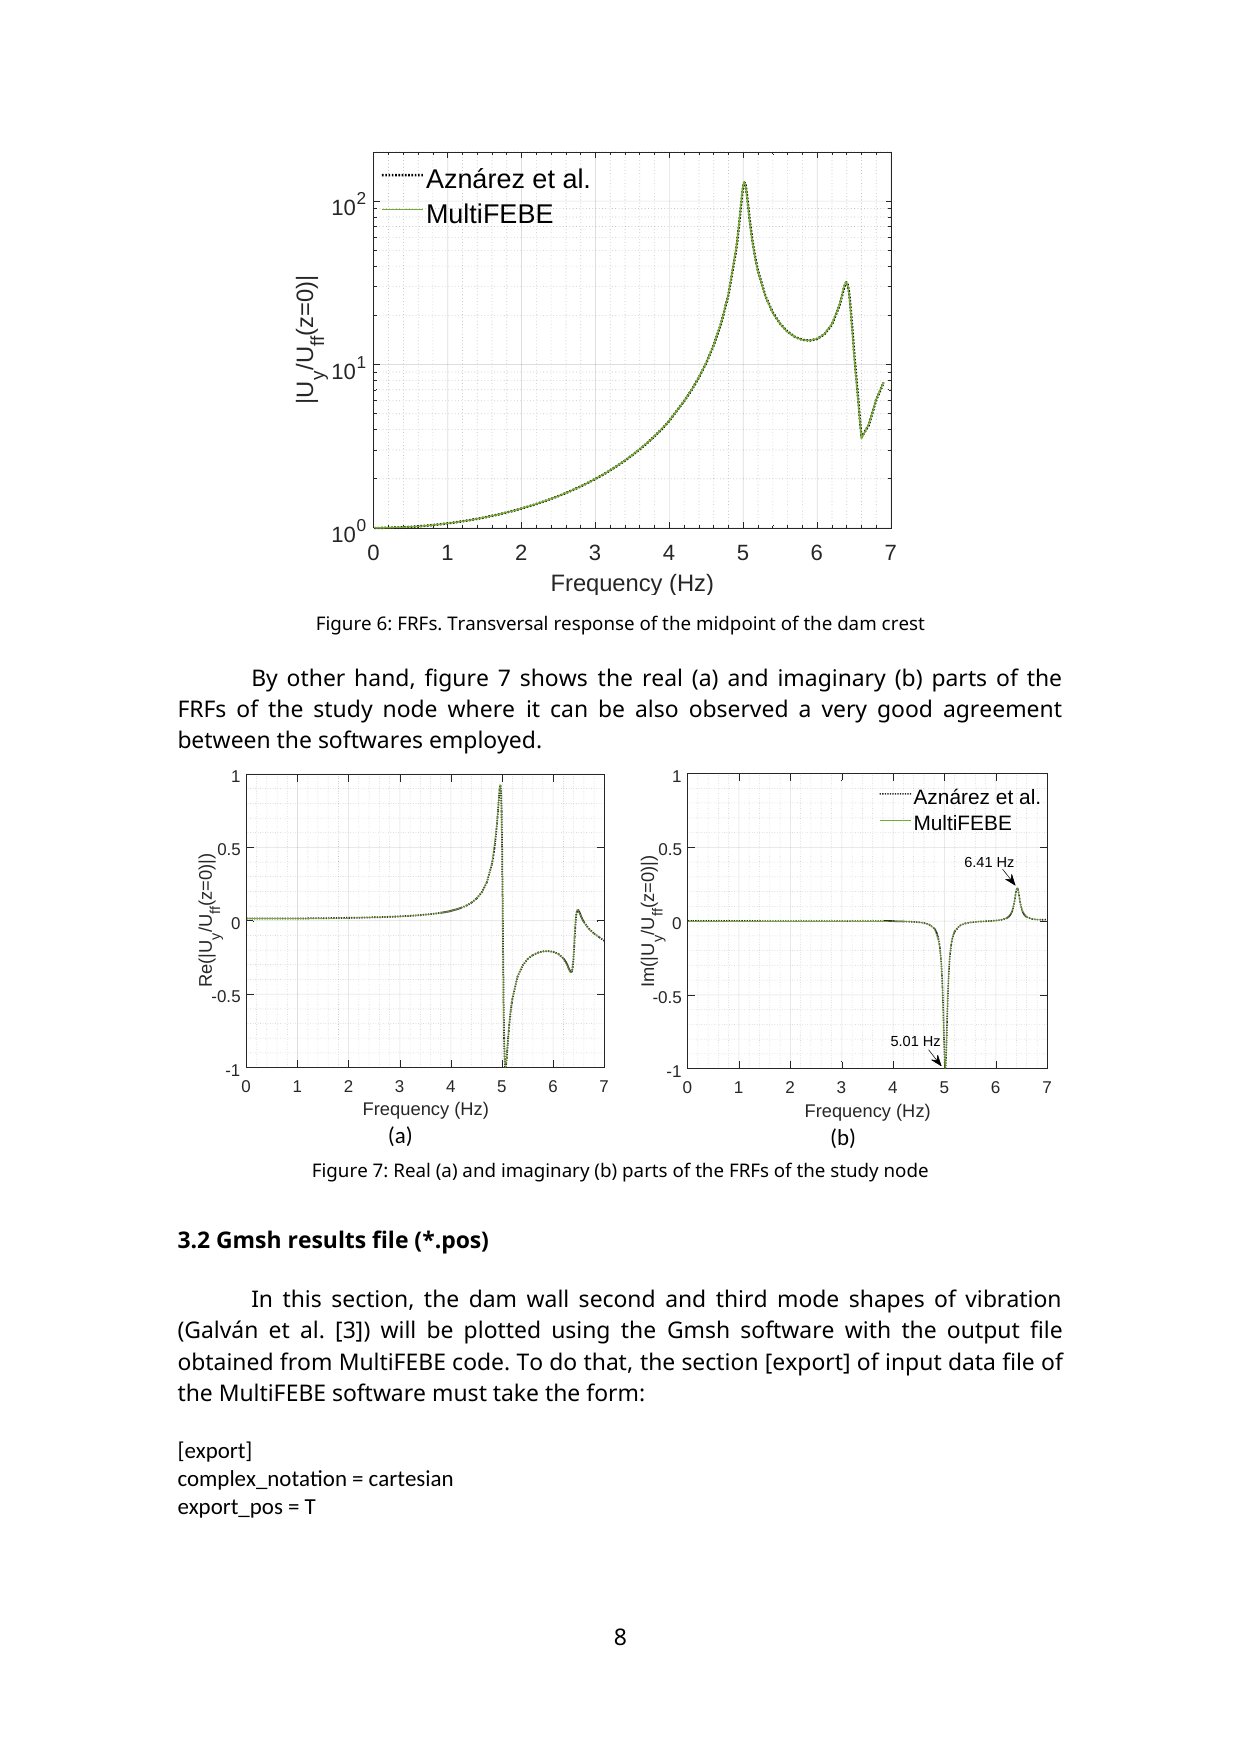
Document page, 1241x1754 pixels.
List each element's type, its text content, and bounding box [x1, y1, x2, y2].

table_header (a) [177, 755, 623, 1151]
text [export] [177, 1436, 1063, 1464]
text complex_notation = cartesian [177, 1464, 1063, 1492]
table_cell Figure 7: Real (a) and imaginary (b) parts of the FRFs of the study node [177, 1151, 1063, 1196]
table_header [177, 148, 1063, 604]
text In this section, the dam wall second and third mode shapes of vibration (Galván et al. [3]) will be plotted using the Gmsh software with the output file obtained from MultiFEBE code. To do that, the section [export] of input data file of the MultiFEBE software must take the form: [177, 1283, 1063, 1408]
text 3.2 Gmsh results file (*.pos) [177, 1224, 1063, 1255]
table_header (b) [623, 755, 1063, 1151]
table_cell Figure 6: FRFs. Transversal response of the midpoint of the dam crest [177, 605, 1063, 649]
text export_pos = T [177, 1492, 1063, 1520]
text By other hand, figure 7 shows the real (a) and imaginary (b) parts of the FRFs of the study node where it can be also observed a very good agreement between the softwares employed. [177, 661, 1063, 755]
